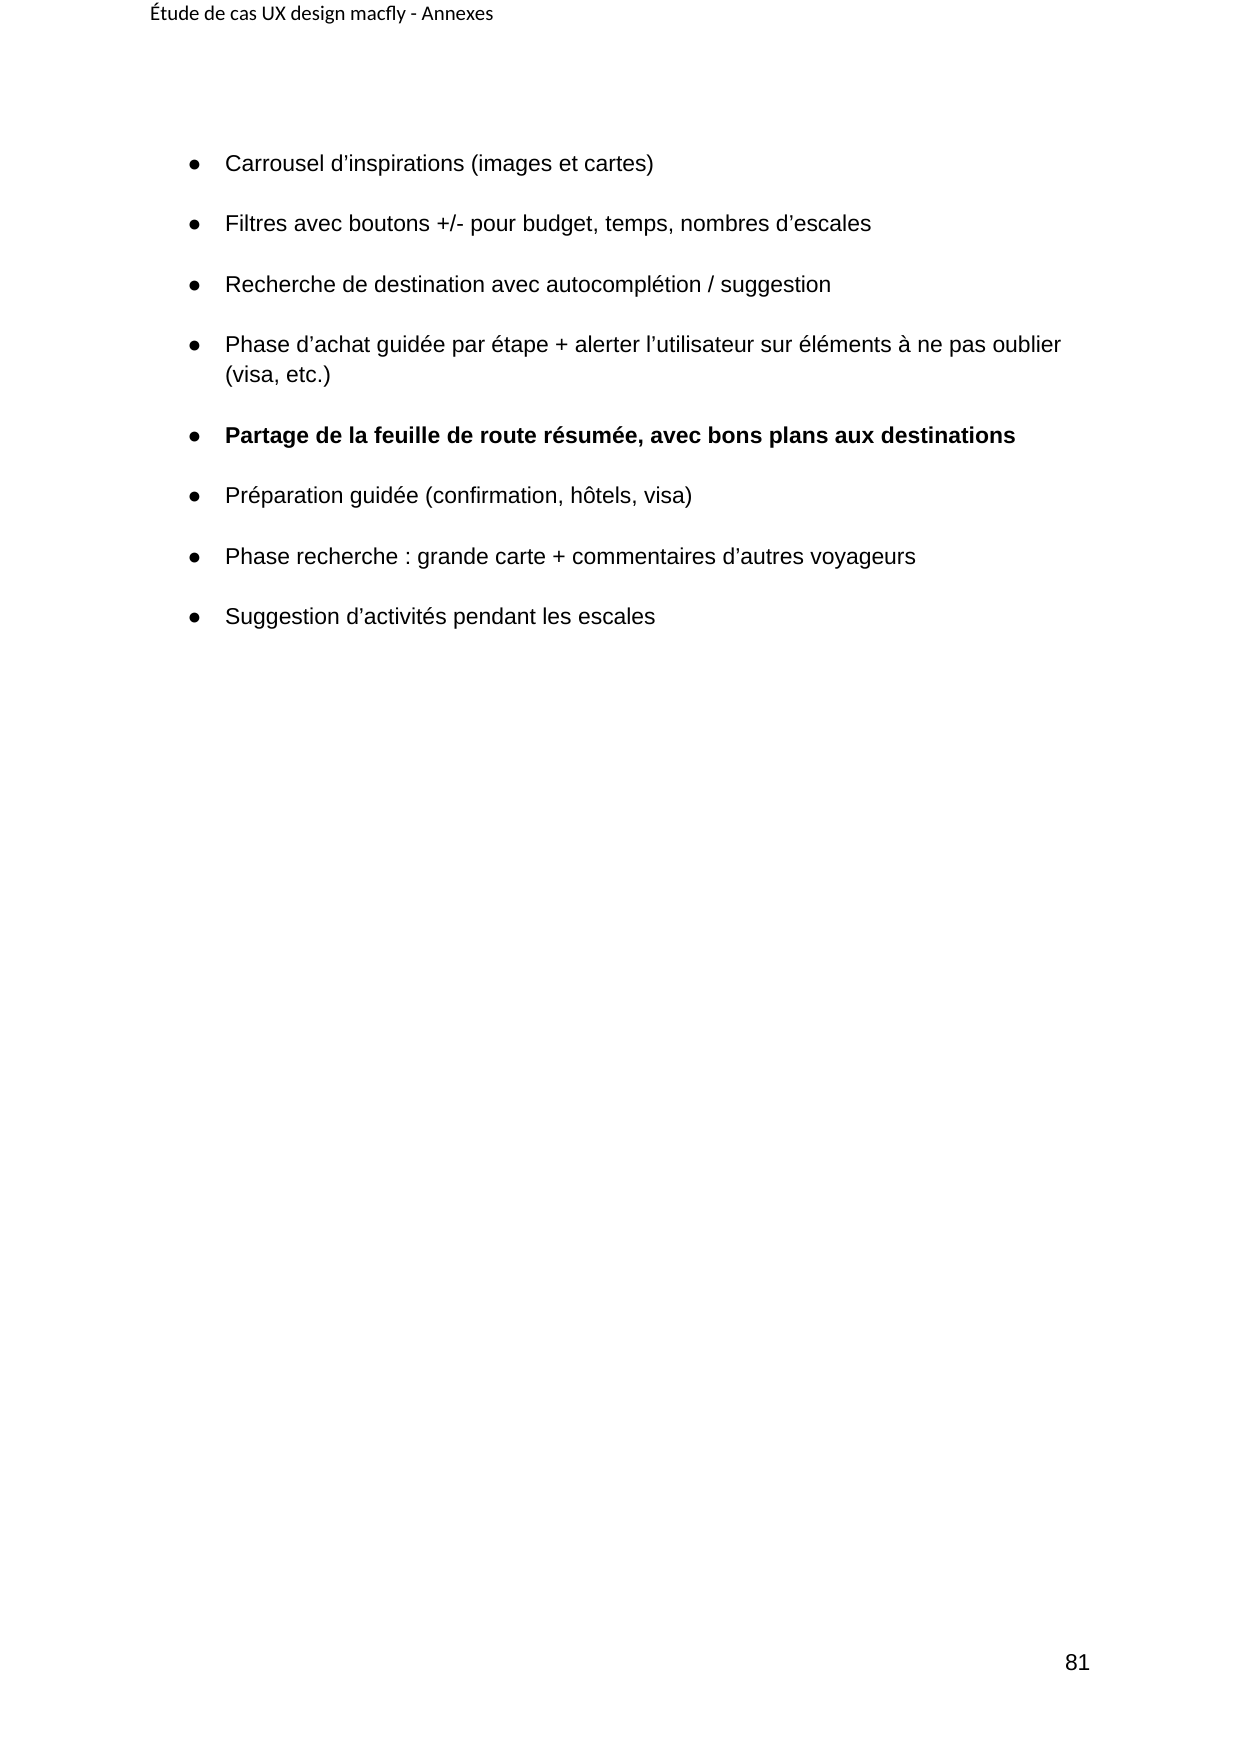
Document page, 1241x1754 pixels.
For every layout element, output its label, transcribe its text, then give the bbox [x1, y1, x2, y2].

list Suggestion d’activités pendant les escales [187, 603, 1090, 629]
list Préparation guidée (confirmation, hôtels, visa) [187, 482, 1090, 539]
list Partage de la feuille de route résumée, avec bons plans aux destinations [187, 422, 1090, 478]
list Recherche de destination avec autocomplétion / suggestion [187, 271, 1090, 327]
list Filtres avec boutons +/- pour budget, temps, nombres d’escales [187, 210, 1090, 267]
list Phase d’achat guidée par étape + alerter l’utilisateur sur éléments à ne pas oublier (visa, etc.) [187, 331, 1090, 418]
list Carrousel d’inspirations (images et cartes) [187, 150, 1090, 207]
list Phase recherche : grande carte + commentaires d’autres voyageurs [187, 543, 1090, 599]
